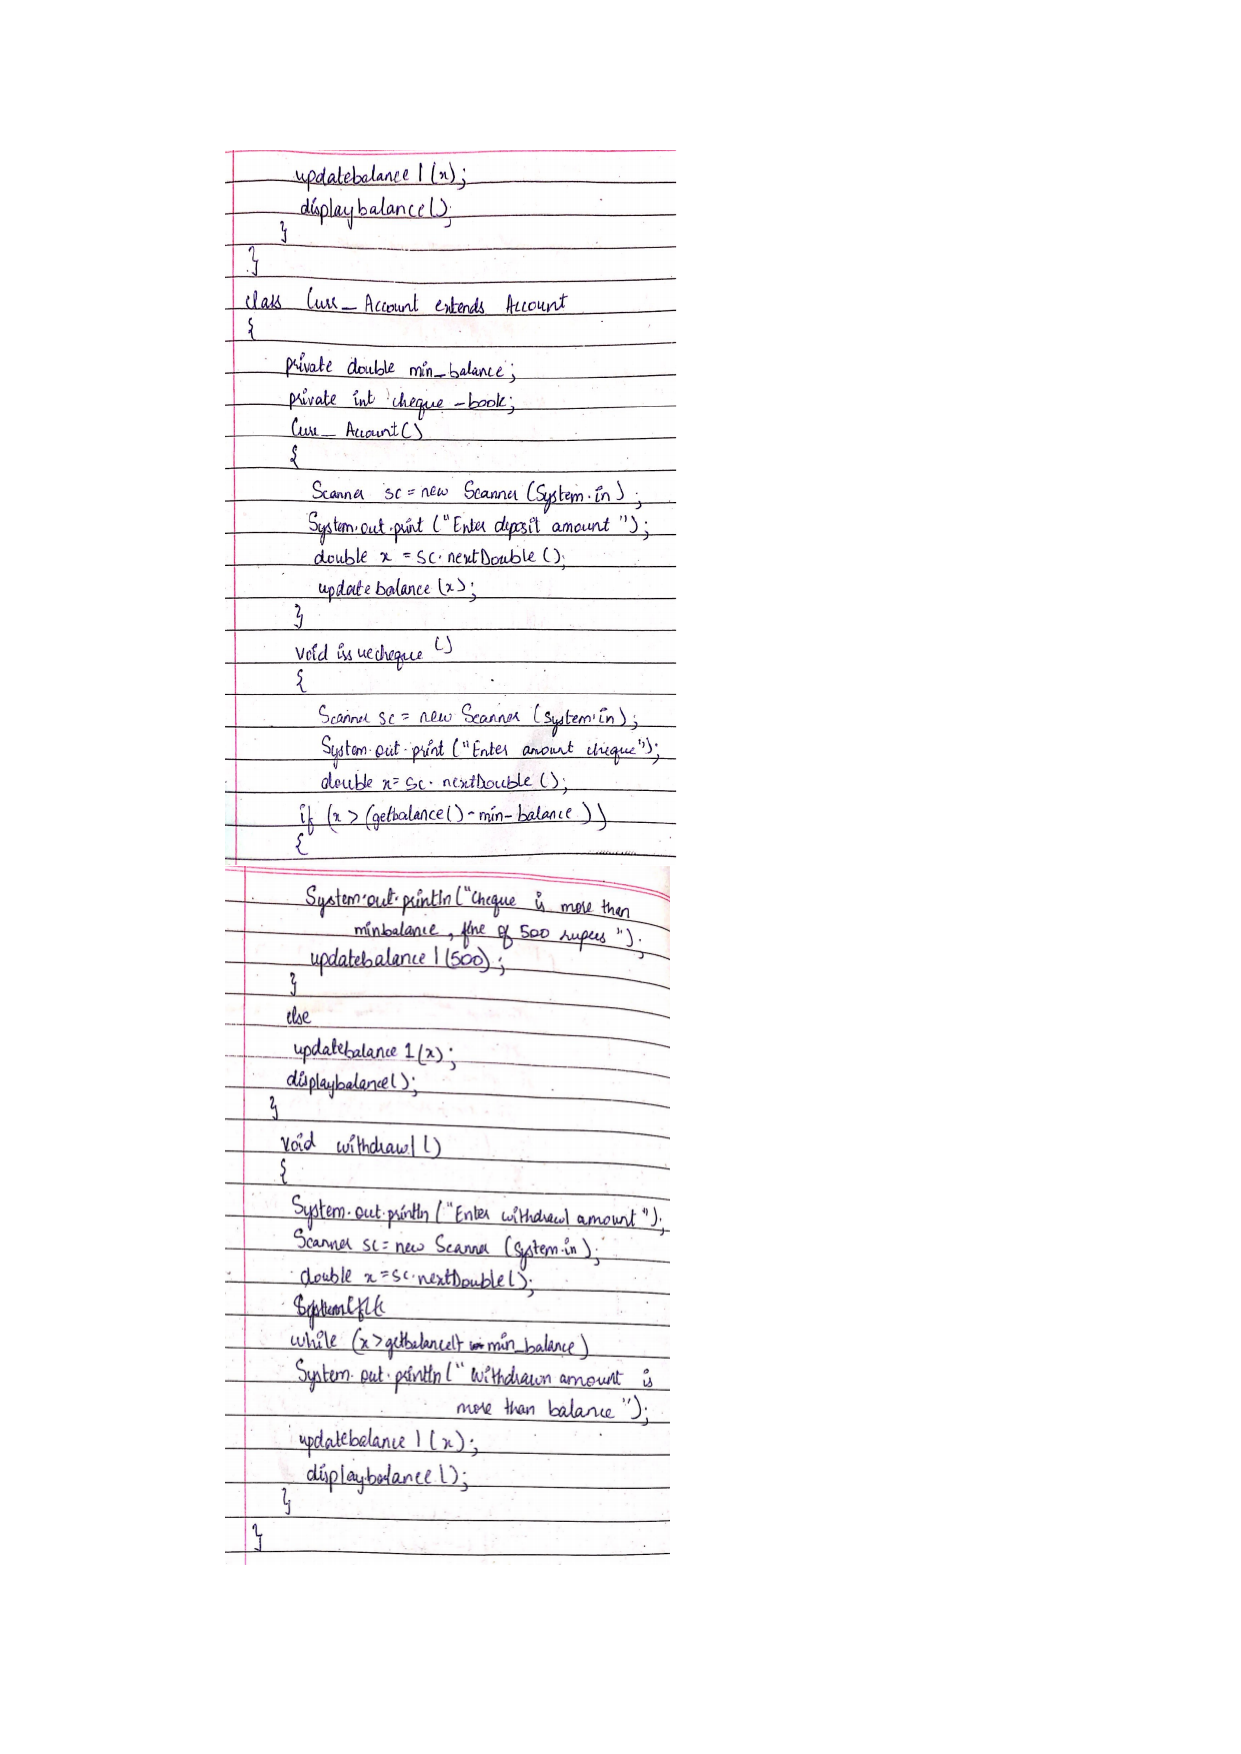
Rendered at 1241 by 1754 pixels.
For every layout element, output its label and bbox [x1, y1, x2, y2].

picture [225, 150, 677, 865]
picture [225, 866, 670, 1565]
